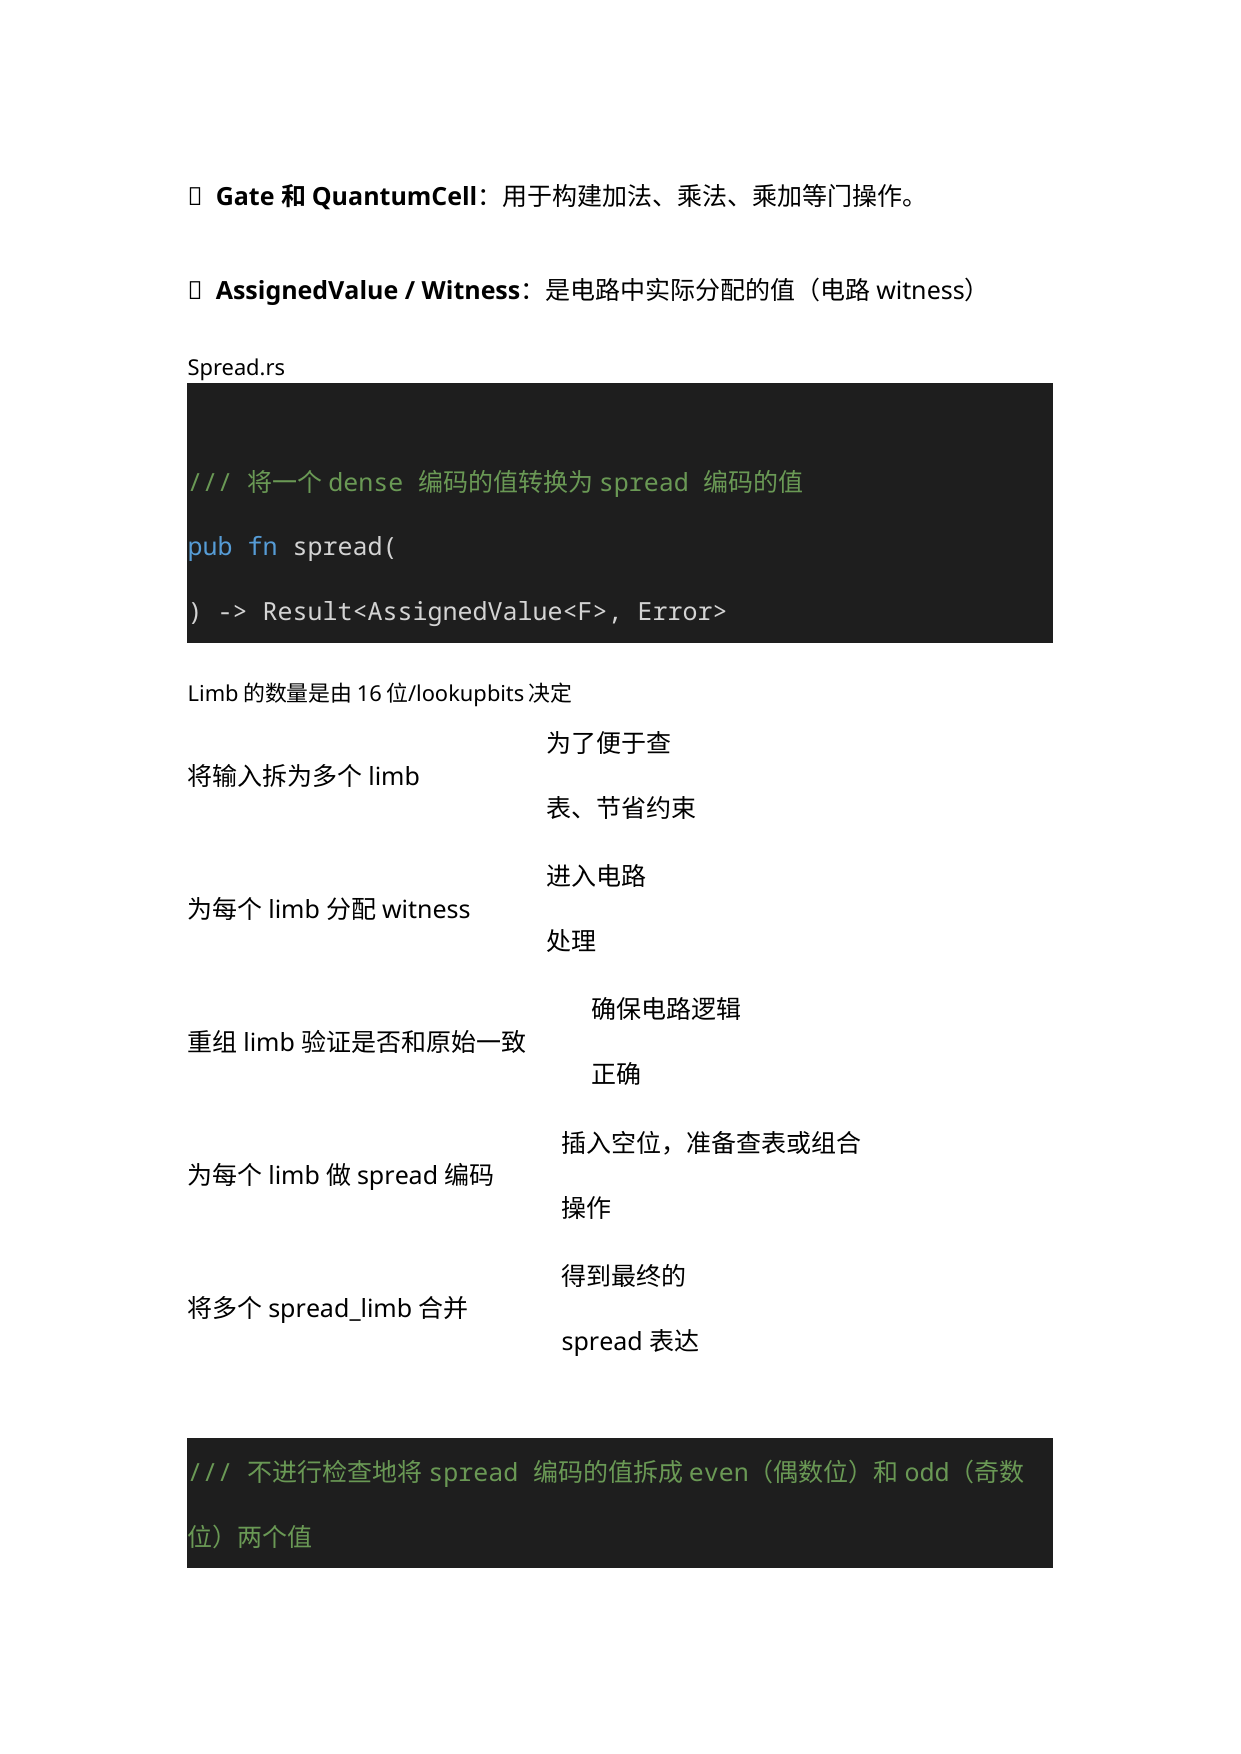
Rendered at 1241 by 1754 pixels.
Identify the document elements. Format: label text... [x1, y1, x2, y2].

text Spread.rs [187, 350, 1053, 383]
text /// 将一个 dense 编码的值转换为 spread 编码的值 [187, 448, 1053, 513]
table_header 进入电路处理 [545, 841, 652, 974]
table_header 确保电路逻辑正确 [589, 974, 752, 1107]
table_header 为每个 limb 分配 witness [186, 841, 545, 974]
text pub fn spread( [187, 513, 1053, 578]
table_header 将多个 spread_limb 合并 [186, 1240, 560, 1373]
text Limb的数量是由16位/lookupbits决定 [187, 675, 1053, 708]
text /// 不进行检查地将 spread 编码的值拆成 even（偶数位）和 odd（奇数位）两个值 [187, 1438, 1053, 1568]
table_header 为每个 limb 做 spread 编码 [186, 1107, 560, 1240]
table_header 重组 limb 验证是否和原始一致 [186, 974, 589, 1107]
text ) -> Result<AssignedValue<F>, Error> [187, 578, 1053, 643]
table_header 插入空位，准备查表或组合操作 [560, 1107, 877, 1240]
table_header 得到最终的 spread 表达 [560, 1240, 764, 1373]
table_header 为了便于查表、节省约束 [545, 708, 714, 841]
text  AssignedValue / Witness：是电路中实际分配的值（电路 witness） [187, 256, 1053, 321]
table_header 将输入拆为多个 limb [186, 708, 545, 841]
text  Gate 和 QuantumCell：用于构建加法、乘法、乘加等门操作。 [187, 162, 1053, 227]
